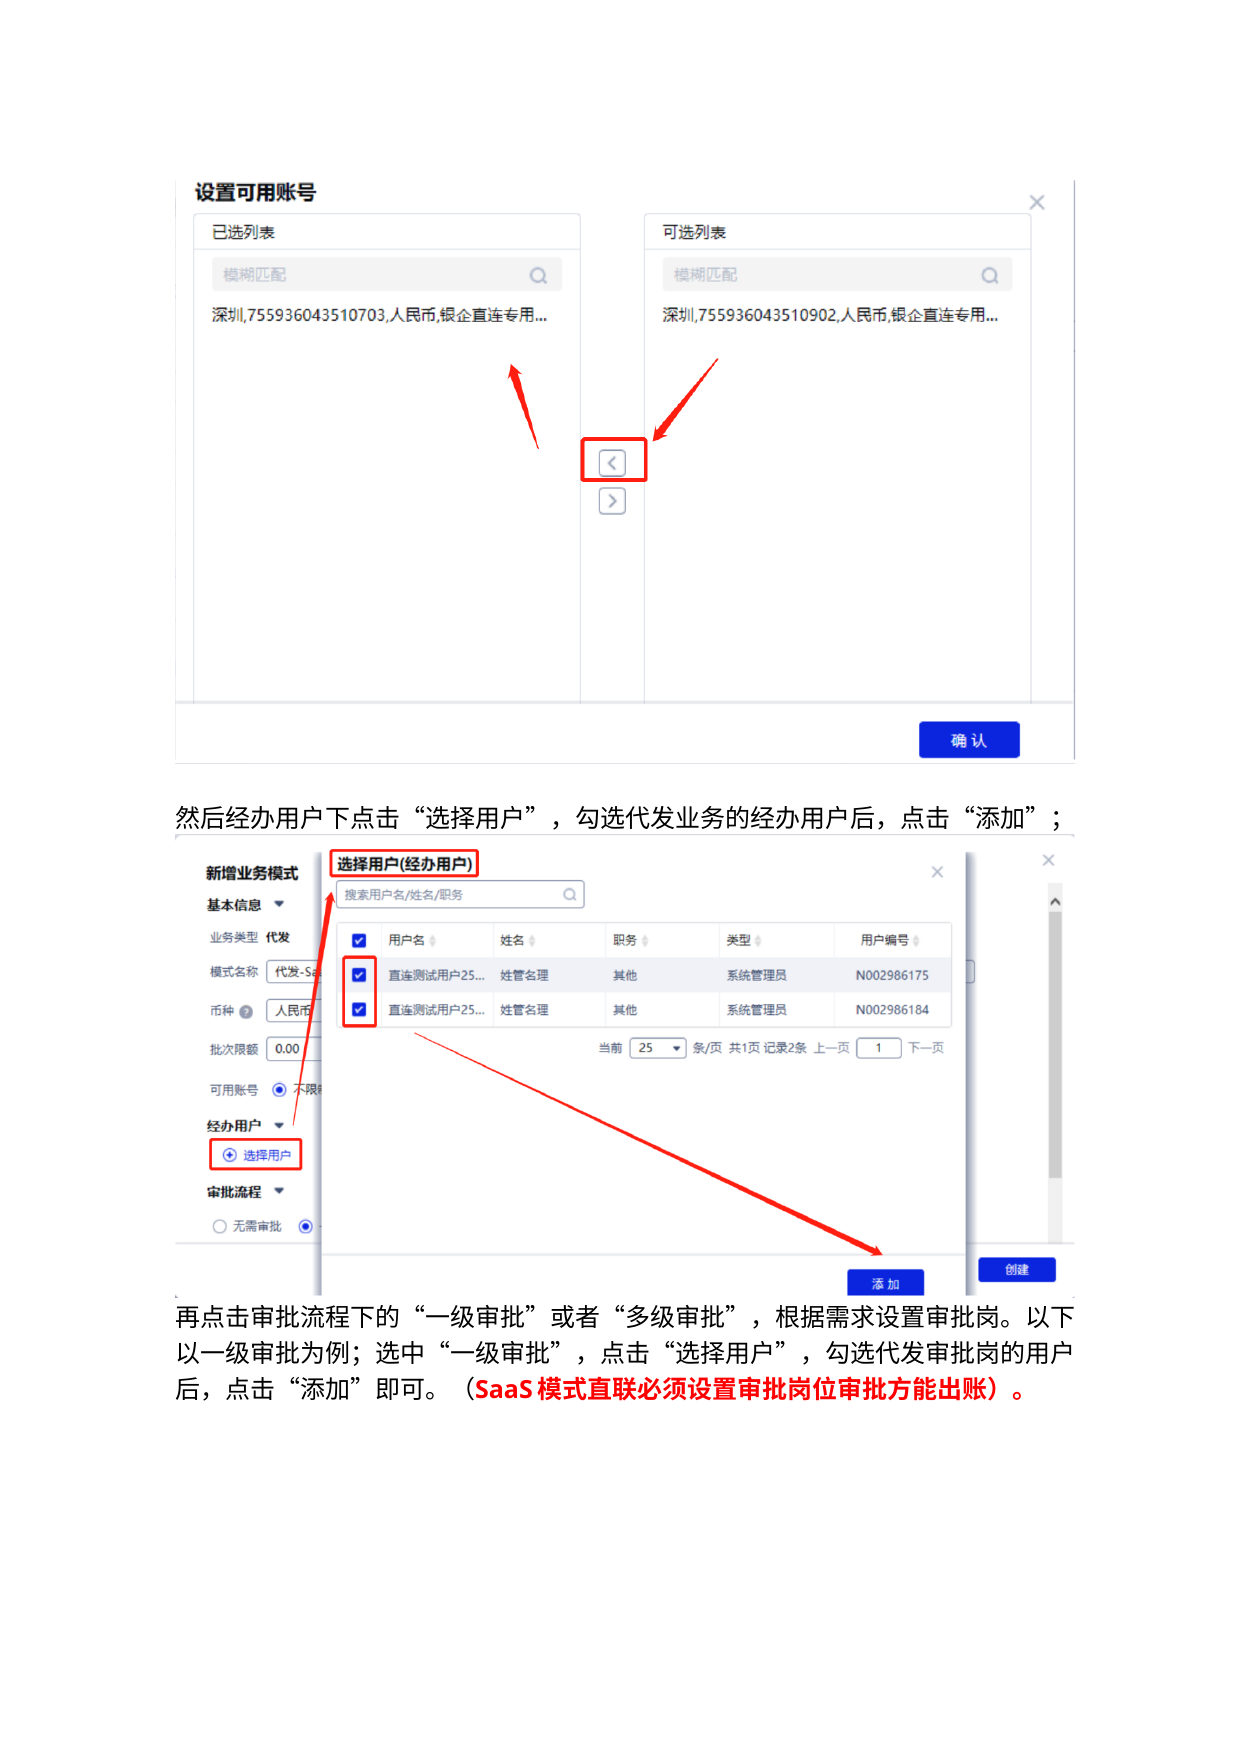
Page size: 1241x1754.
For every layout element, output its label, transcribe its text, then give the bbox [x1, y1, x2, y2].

picture [175, 158, 1075, 764]
text 然后经办用户下点击“选择用户”，勾选代发业务的经办用户后，点击“添加”； [175, 798, 1076, 834]
picture [175, 834, 1075, 1298]
text 再点击审批流程下的“一级审批”或者“多级审批”，根据需求设置审批岗。以下以一级审批为例；选中“一级审批”，点击“选择用户”，勾选代发审批岗的用户后，点击“添加”即可。（SaaS模式直联必须设置审批岗位审批方能出账）。 [175, 1297, 1076, 1406]
